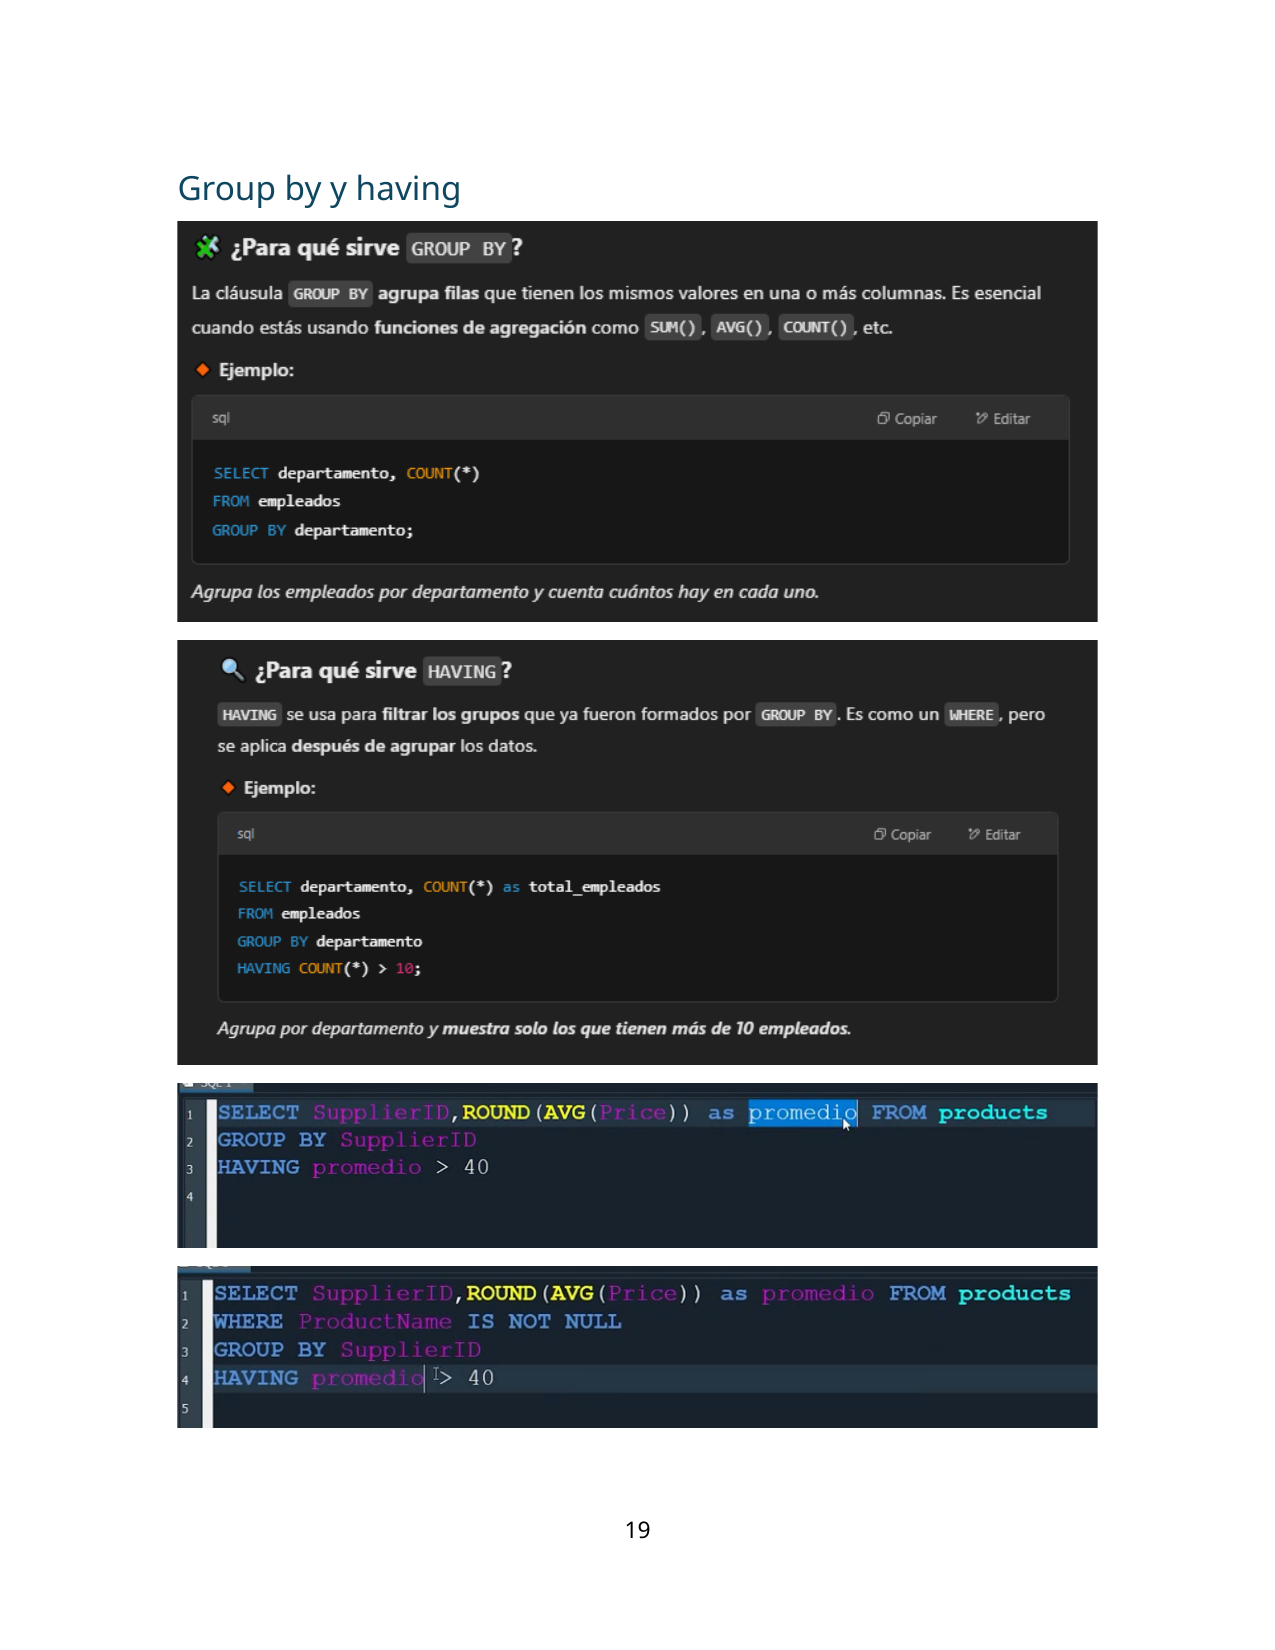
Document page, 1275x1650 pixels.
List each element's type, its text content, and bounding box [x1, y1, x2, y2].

picture [177, 1083, 1098, 1248]
picture [177, 640, 1098, 1065]
picture [177, 221, 1098, 622]
subtitle Group by y having [177, 164, 1098, 210]
picture [177, 1266, 1098, 1428]
